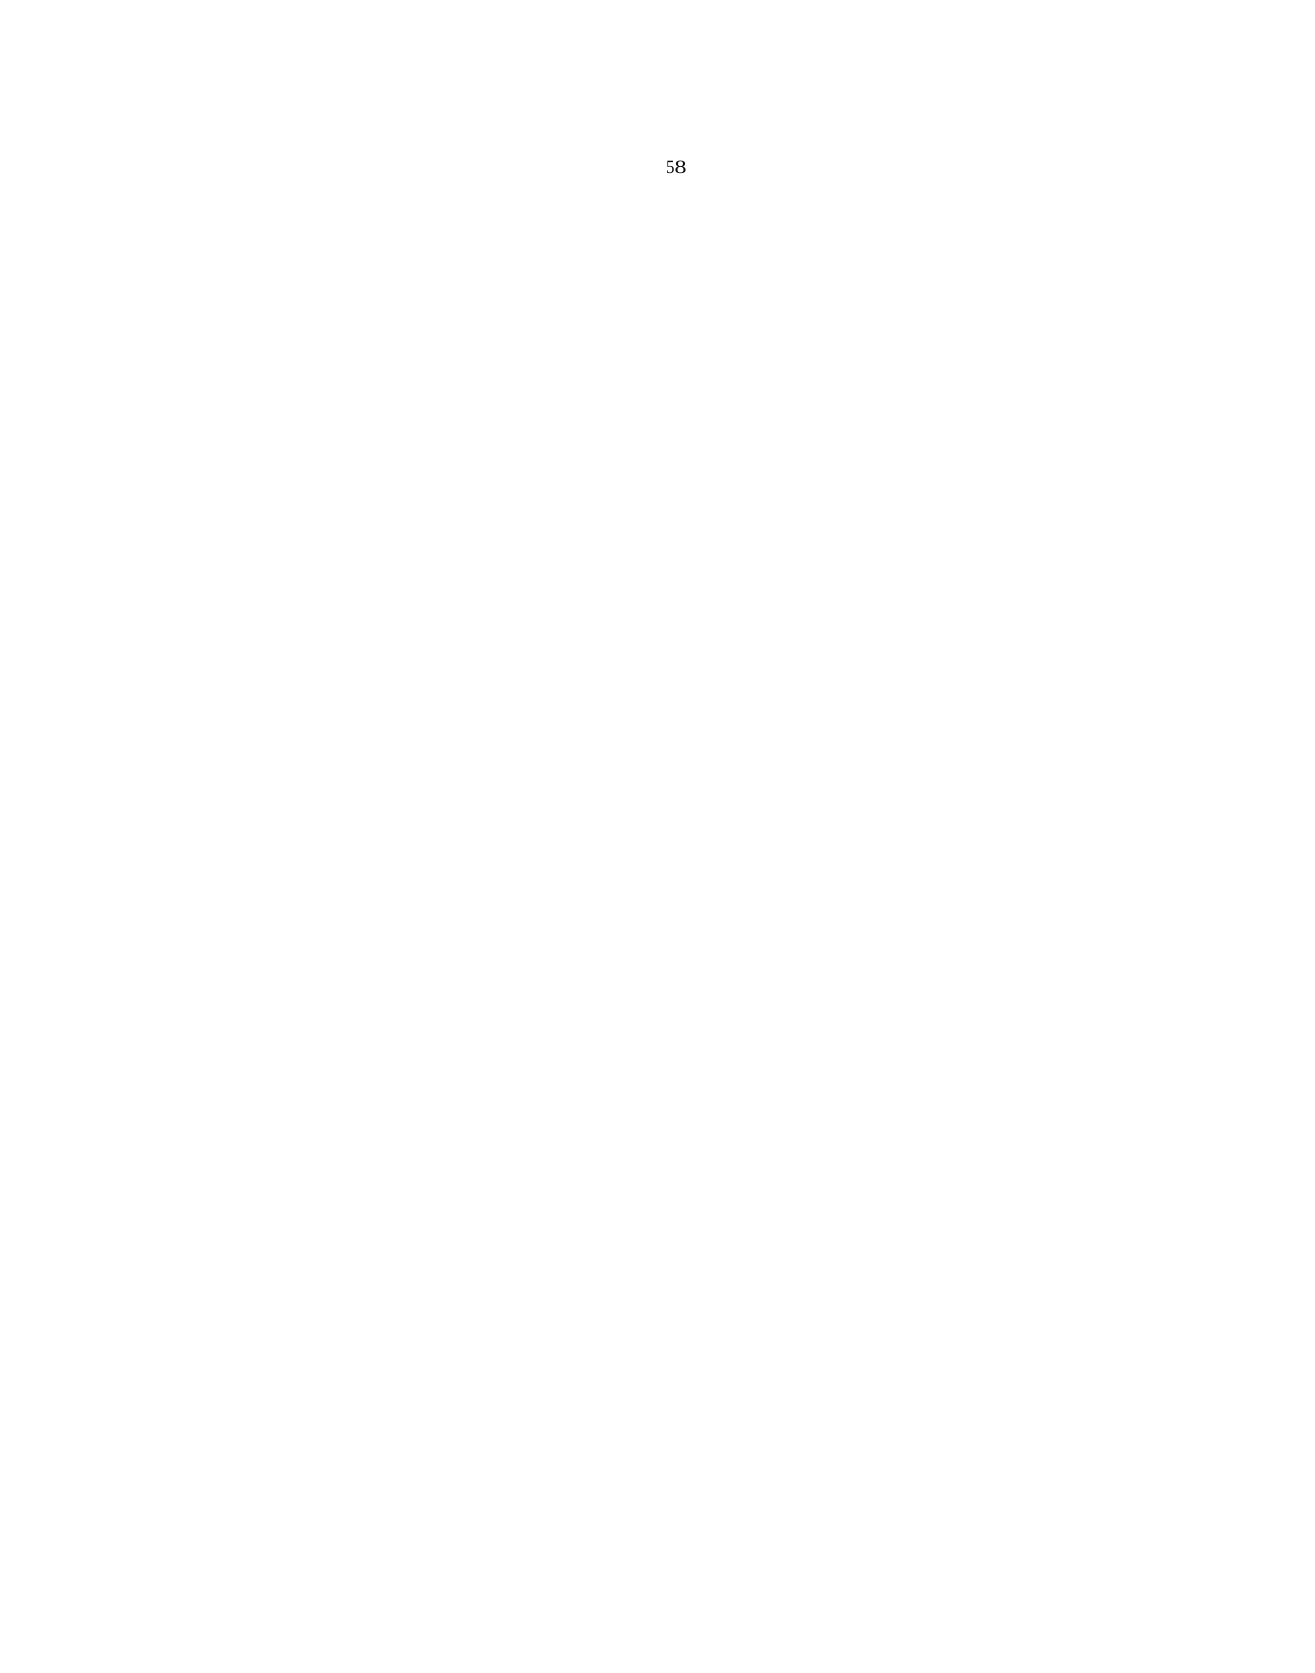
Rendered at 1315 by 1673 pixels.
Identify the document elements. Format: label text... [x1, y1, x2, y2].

text 58 [662, 156, 690, 178]
